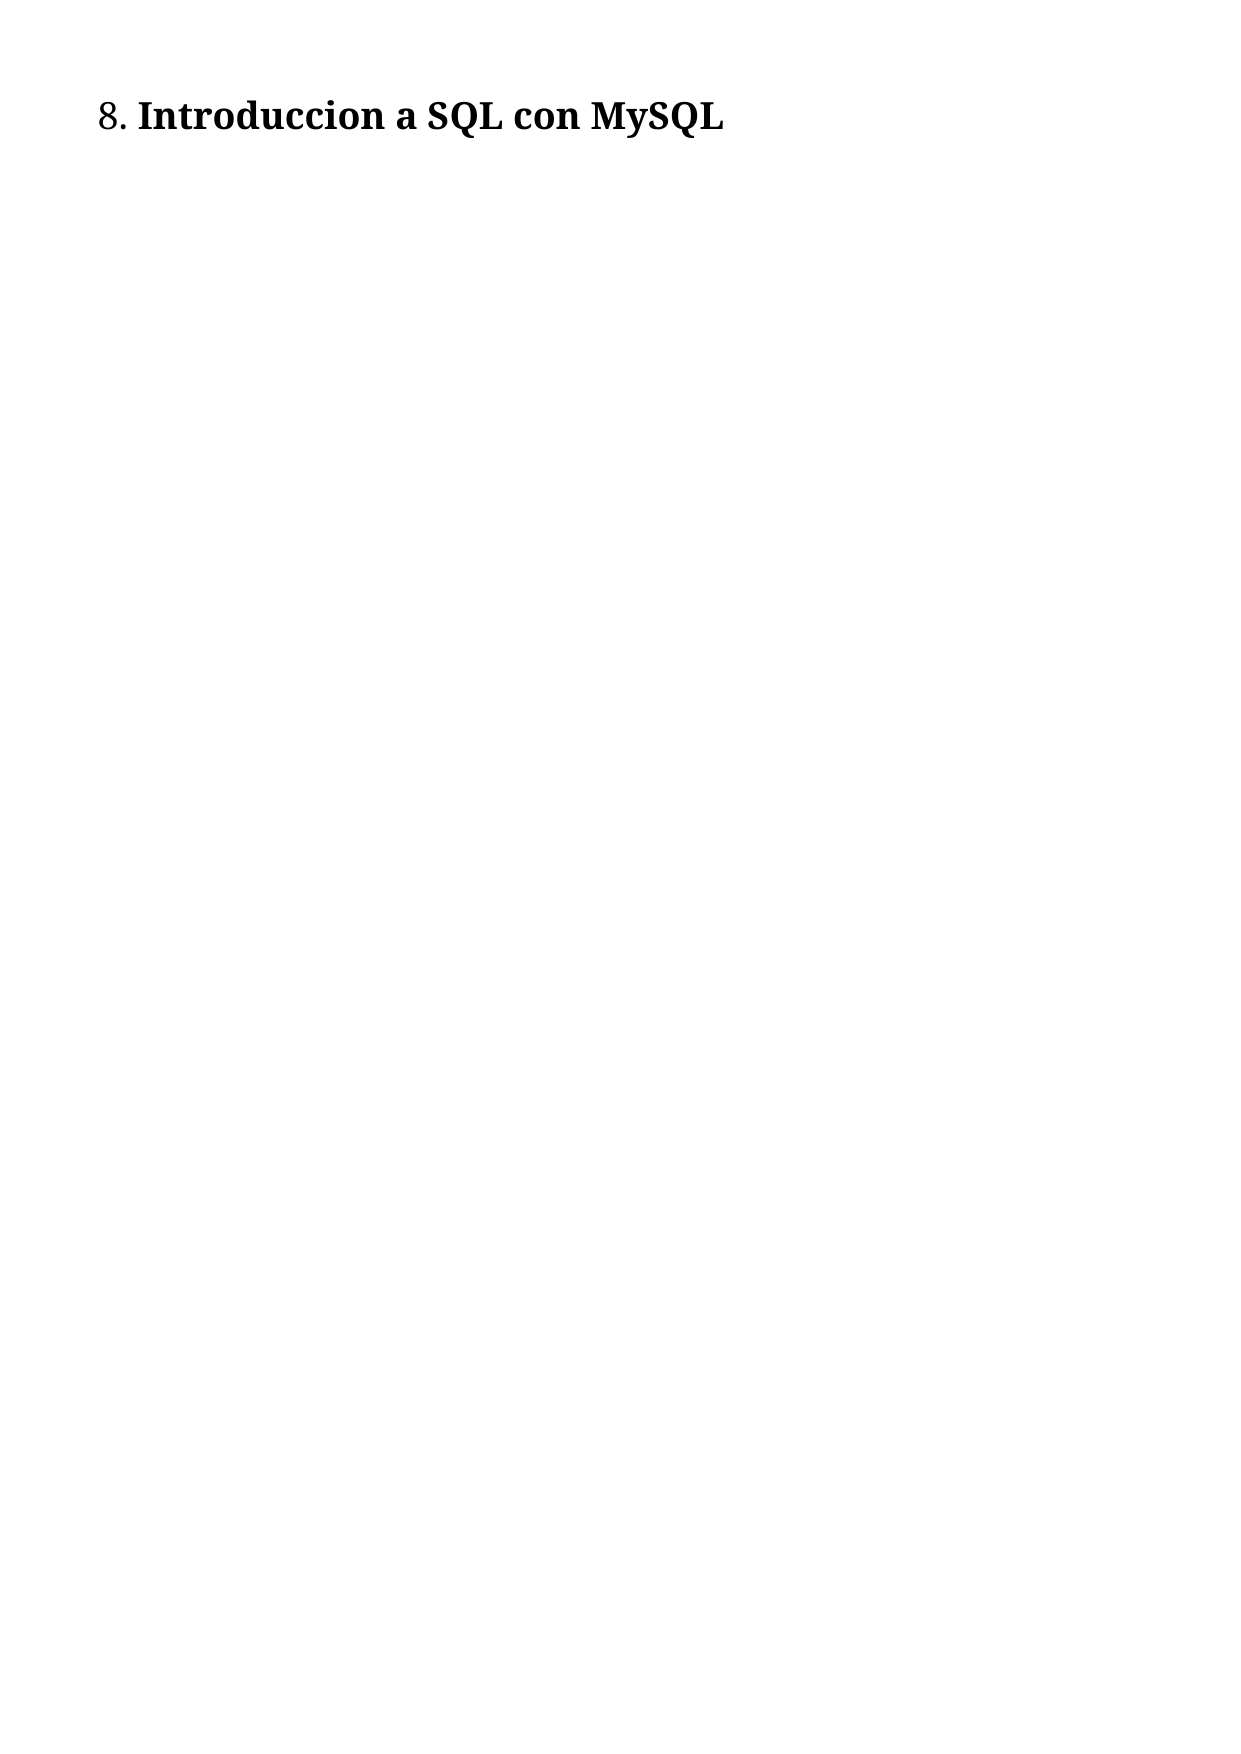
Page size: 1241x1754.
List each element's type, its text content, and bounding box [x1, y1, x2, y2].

subtitle Introduccion a SQL con MySQL [97, 89, 1143, 140]
